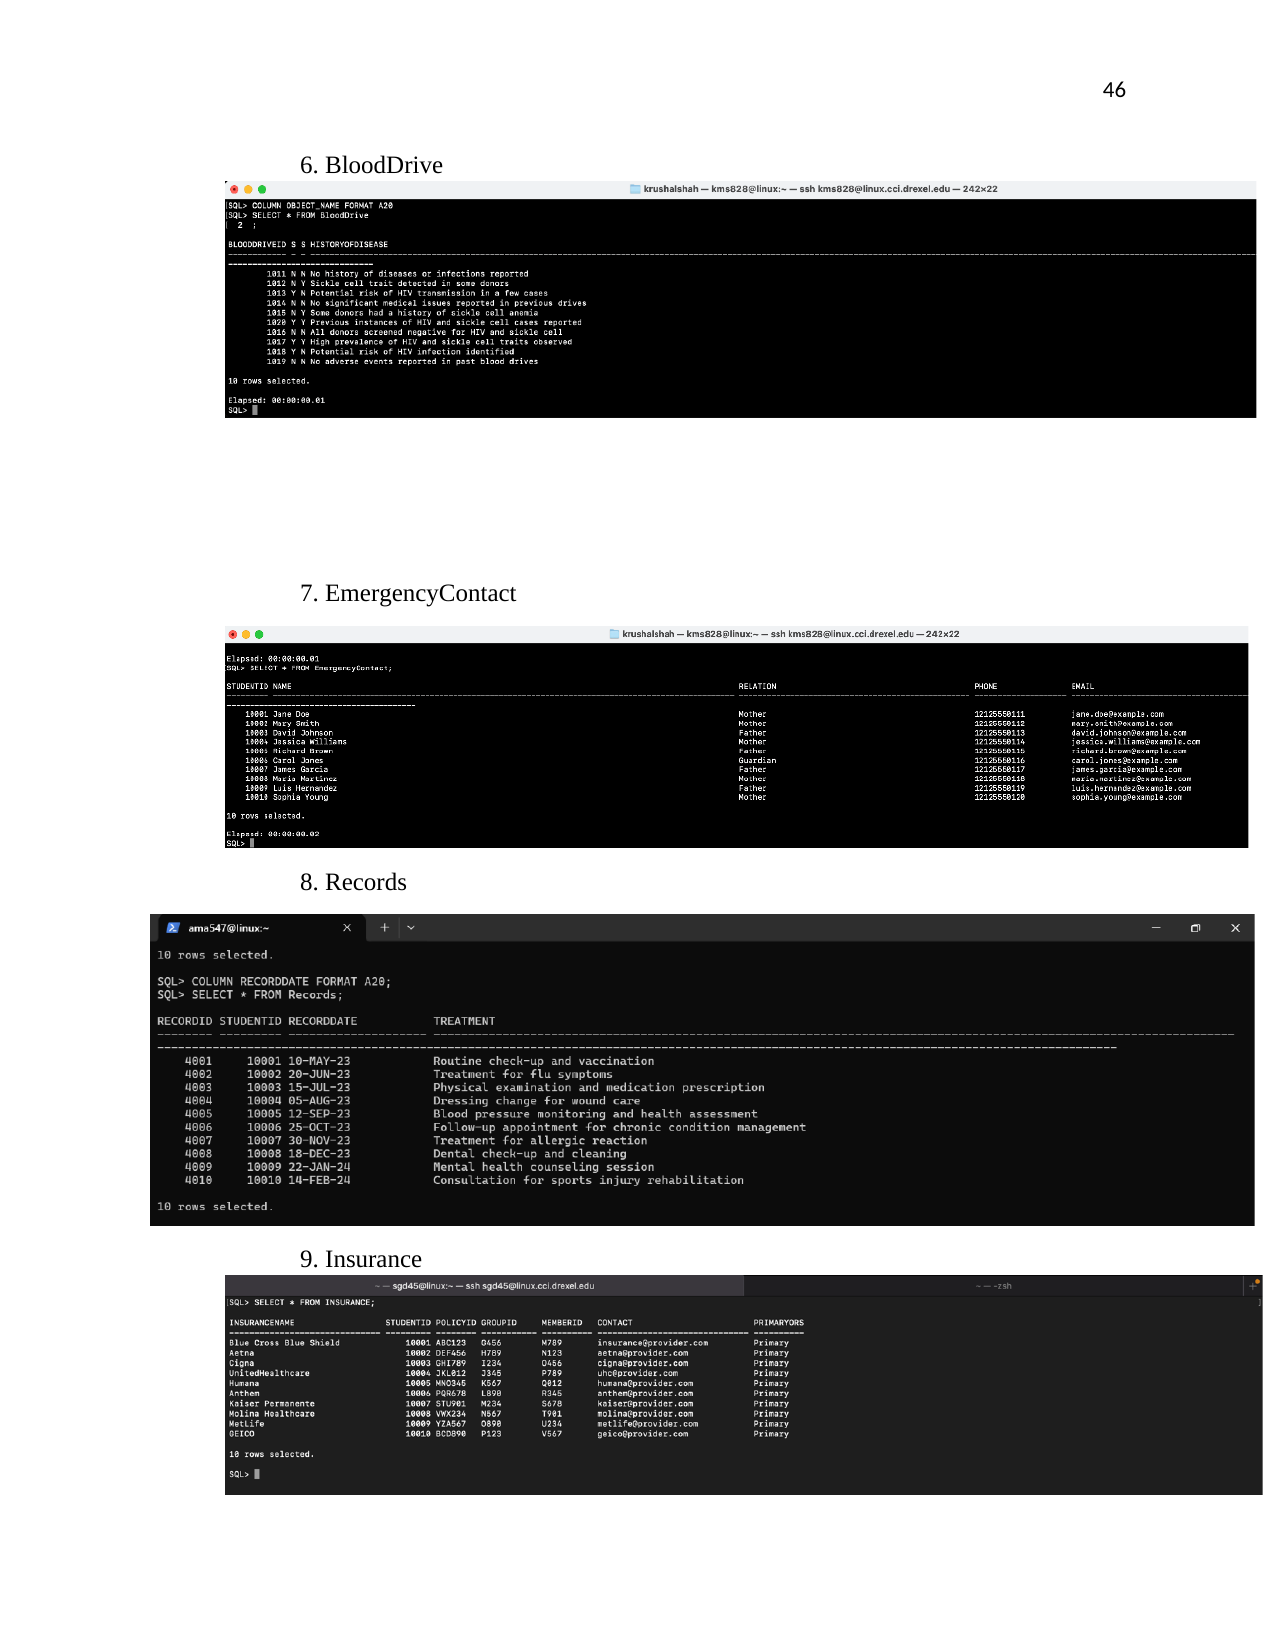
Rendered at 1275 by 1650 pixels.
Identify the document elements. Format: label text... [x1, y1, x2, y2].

text 8. Records [225, 867, 1125, 896]
picture [225, 181, 1257, 418]
picture [225, 1275, 1263, 1495]
picture [150, 914, 1255, 1226]
picture [225, 626, 1249, 848]
text 6. BloodDrive [225, 150, 1125, 181]
text 9. Insurance [225, 1244, 1125, 1275]
text 7. EmergencyContact [225, 578, 1125, 607]
